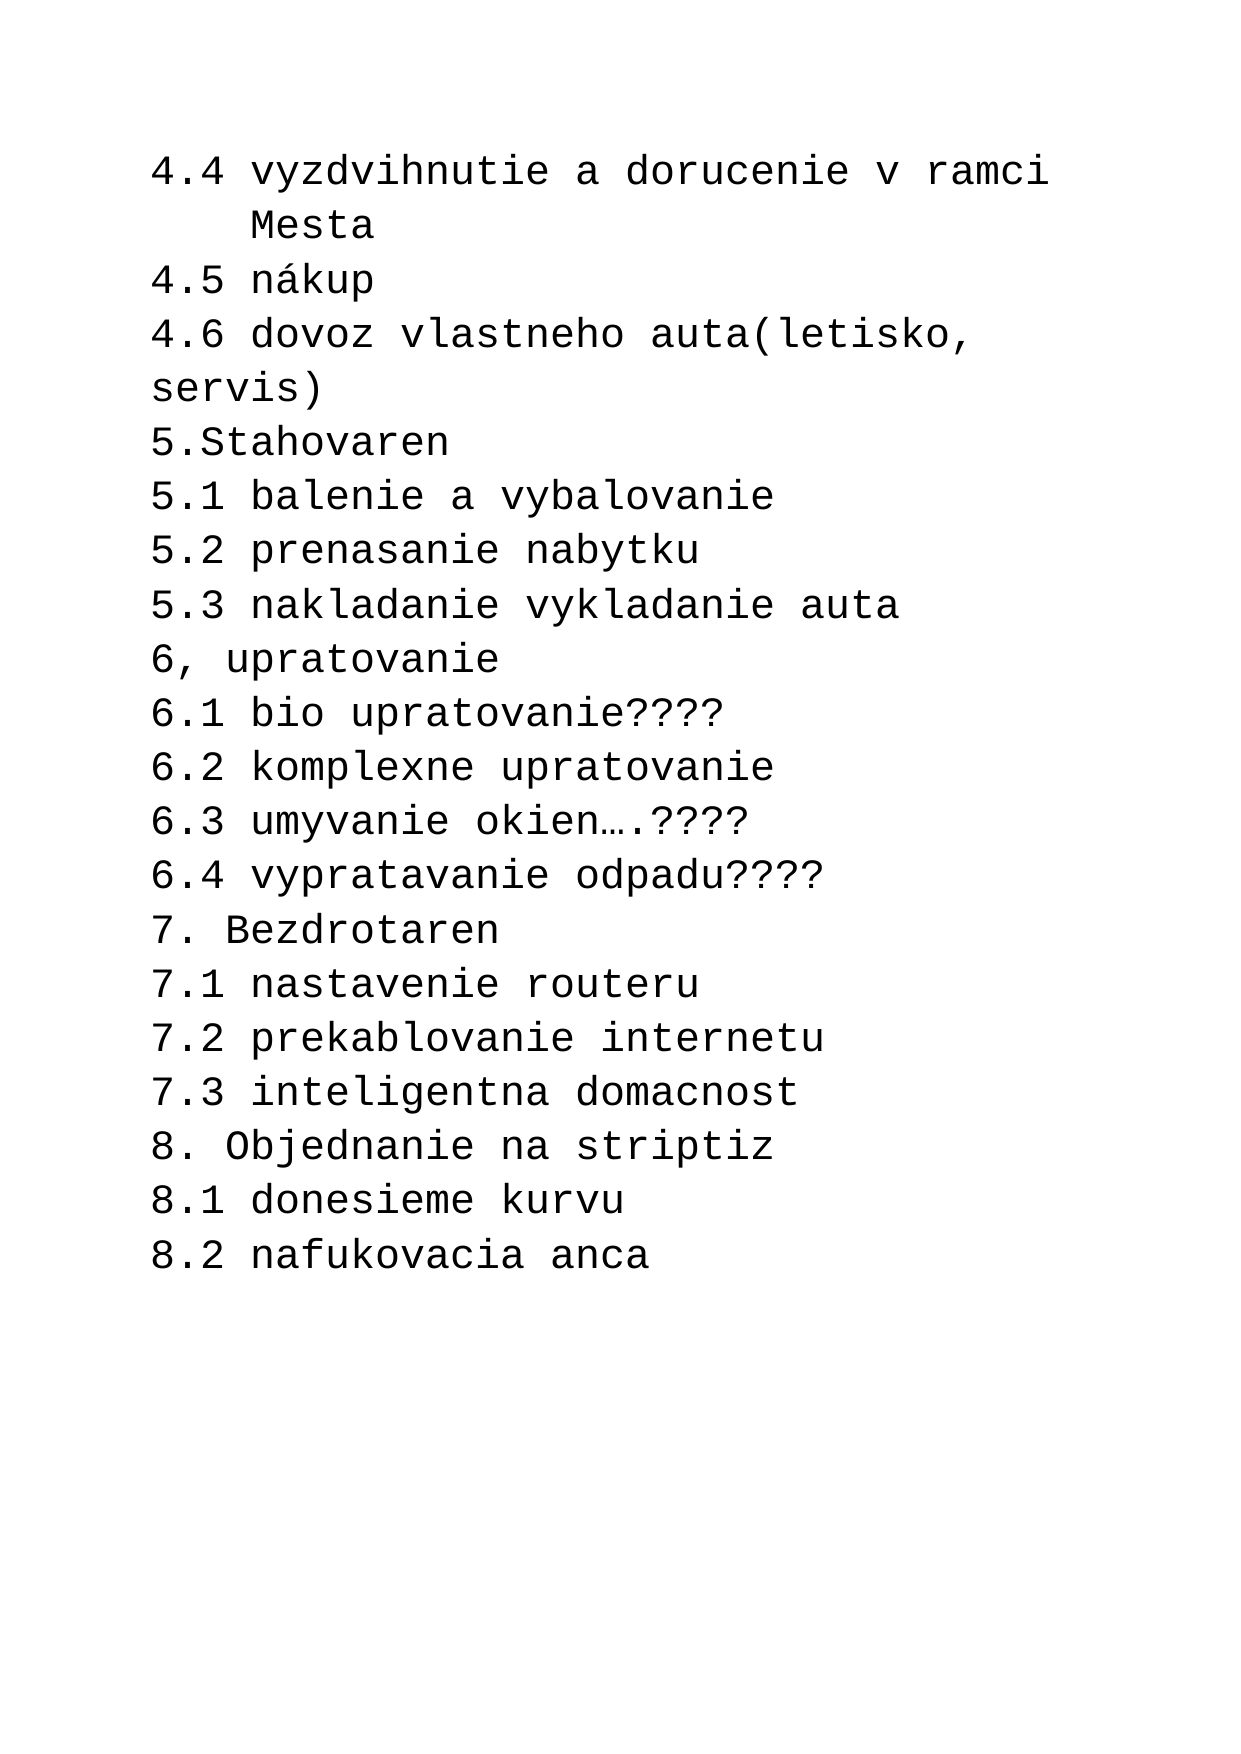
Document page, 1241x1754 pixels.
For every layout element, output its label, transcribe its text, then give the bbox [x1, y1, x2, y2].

text Mesta [150, 204, 1090, 251]
text 5.Stahovaren [150, 421, 1090, 468]
text 5.2 prenasanie nabytku [150, 529, 1090, 576]
text 5.1 balenie a vybalovanie [150, 475, 1090, 522]
text 8.1 donesieme kurvu [150, 1179, 1090, 1226]
text 4.6 dovoz vlastneho auta(letisko, servis) [150, 312, 1090, 414]
text 5.3 nakladanie vykladanie auta [150, 583, 1090, 631]
text 7.3 inteligentna domacnost [150, 1071, 1090, 1118]
text 7. Bezdrotaren [150, 908, 1090, 956]
text 6.4 vypratavanie odpadu???? [150, 854, 1090, 901]
text 6, upratovanie [150, 637, 1090, 685]
text 7.1 nastavenie routeru [150, 962, 1090, 1010]
text 6.3 umyvanie okien….???? [150, 800, 1090, 847]
text 4.5 nákup [150, 258, 1090, 306]
text 6.1 bio upratovanie???? [150, 692, 1090, 739]
text 7.2 prekablovanie internetu [150, 1017, 1090, 1064]
text 8.2 nafukovacia anca [150, 1233, 1090, 1281]
text 6.2 komplexne upratovanie [150, 746, 1090, 793]
text 4.4 vyzdvihnutie a dorucenie v ramci [150, 150, 1090, 197]
text 8. Objednanie na striptiz [150, 1125, 1090, 1172]
